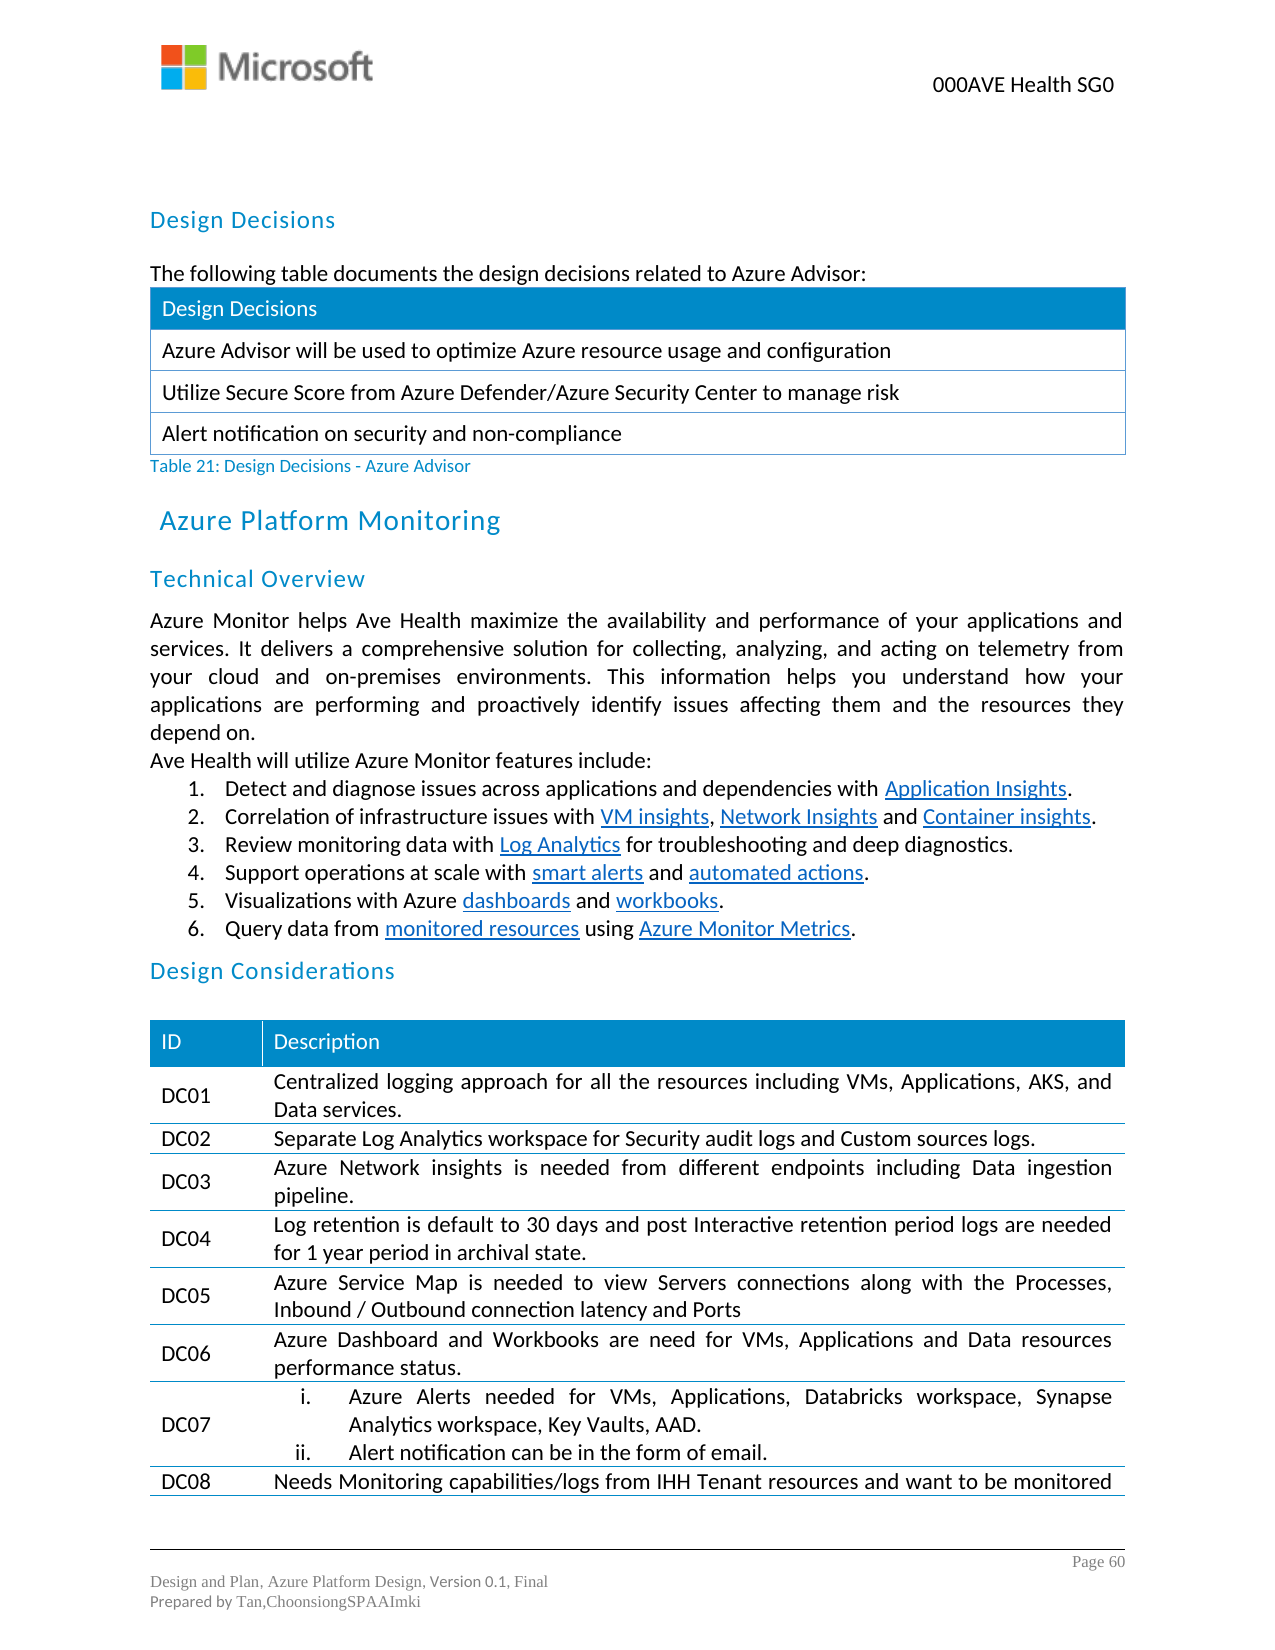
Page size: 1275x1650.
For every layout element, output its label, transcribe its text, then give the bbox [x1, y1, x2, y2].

table_cell DC01 [150, 1067, 262, 1123]
list Detect and diagnose issues across applications and dependencies with Application Insights. [187, 774, 1125, 802]
table_cell DC05 [150, 1268, 262, 1324]
table_cell DC07 [150, 1382, 262, 1466]
table_cell Log retention is default to 30 days and post Interactive retention period logs are needed for 1 year period in archival state. [263, 1211, 1125, 1267]
table_cell DC02 [150, 1124, 262, 1152]
table_cell DC04 [150, 1211, 262, 1267]
table_cell Azure Advisor will be used to optimize Azure resource usage and configuration [151, 330, 1125, 370]
text Table 21: Design Decisions - Azure Advisor [150, 455, 1125, 477]
list Query data from monitored resources using Azure Monitor Metrics. [187, 914, 1125, 942]
subtitle Technical Overview [150, 563, 1125, 594]
list Support operations at scale with smart alerts and automated actions. [187, 858, 1125, 886]
text Azure Monitor helps Ave Health maximize the availability and performance of your applications and services. It delivers a comprehensive solution for collecting, analyzing, and acting on telemetry from your cloud and on-premises environments. This information helps you understand how your applications are performing and proactively identify issues affecting them and the resources they depend on. [150, 606, 1125, 746]
table_cell Alert notification on security and non-compliance [151, 413, 1125, 453]
table_cell DC08 [150, 1467, 262, 1495]
table_cell Separate Log Analytics workspace for Security audit logs and Custom sources logs. [263, 1124, 1125, 1152]
table_cell DC03 [150, 1154, 262, 1209]
table_cell Azure Alerts needed for VMs, Applications, Databricks workspace, Synapse Analytics workspace, Key Vaults, AAD. Alert notification can be in the form of email. [263, 1382, 1125, 1466]
picture [161, 45, 374, 91]
table_header Design Decisions [151, 288, 1125, 329]
text The following table documents the design decisions related to Azure Advisor: [150, 259, 1125, 287]
table_cell Azure Network insights is needed from different endpoints including Data ingestion pipeline. [263, 1154, 1125, 1209]
table_header Description [263, 1021, 1125, 1066]
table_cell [263, 1467, 1125, 1495]
table_header ID [150, 1021, 262, 1066]
subtitle Design Considerations [150, 955, 1125, 985]
list Review monitoring data with Log Analytics for troubleshooting and deep diagnostics. [187, 830, 1125, 858]
subtitle Azure Platform Monitoring [159, 502, 1125, 538]
table_cell Utilize Secure Score from Azure Defender/Azure Security Center to manage risk [151, 371, 1125, 412]
subtitle Design Decisions [150, 204, 1125, 234]
table_cell Azure Dashboard and Workbooks are need for VMs, Applications and Data resources performance status. [263, 1325, 1125, 1381]
list Correlation of infrastructure issues with VM insights, Network Insights and Container insights. [187, 802, 1125, 830]
table_cell DC06 [150, 1325, 262, 1381]
list Visualizations with Azure dashboards and workbooks. [187, 886, 1125, 914]
table_cell Azure Service Map is needed to view Servers connections along with the Processes, Inbound / Outbound connection latency and Ports [263, 1268, 1125, 1324]
table_cell Centralized logging approach for all the resources including VMs, Applications, AKS, and Data services. [263, 1067, 1125, 1123]
text Ave Health will utilize Azure Monitor features include: [150, 746, 1125, 774]
